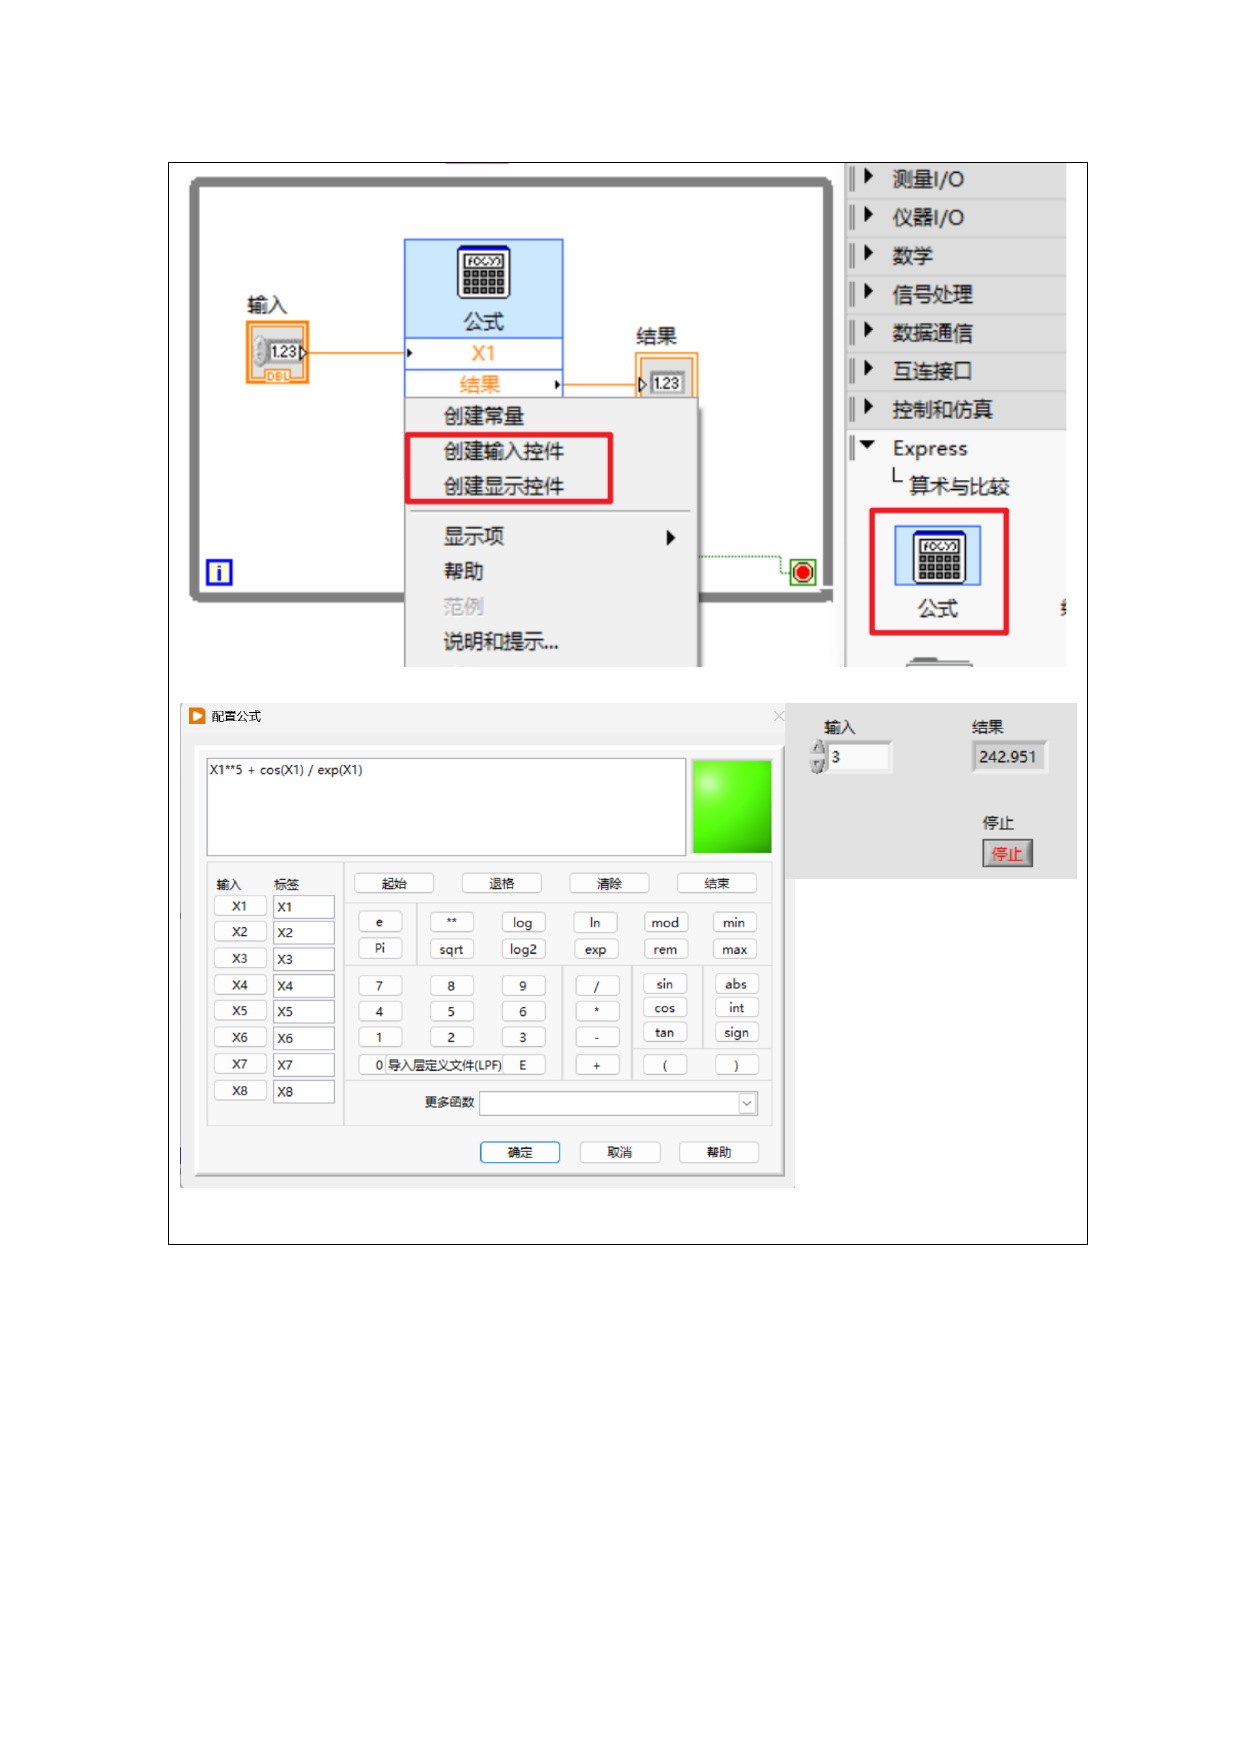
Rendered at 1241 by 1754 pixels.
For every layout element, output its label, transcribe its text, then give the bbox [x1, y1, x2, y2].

picture [180, 163, 1067, 667]
table_cell 第二部分：实验过程记录 实验过程记录： 写一个温度监测器，当温度超过报警上限，而且开启报警时，报警灯点亮。温度值可以由随即数发生器产生： 在前面板的控件选择中选择新式组中的温度计，同时，为了让温度计产生随机温度进行实验，我们在程序框图中选中“随机数”和“乘”控件，并让“随机数”控件和固定数值“100”作为“乘”的输入。 接下来，在前面板中放置“垂直填充滑动杆”控件，用于调整阈值。同时在程序框图中放置“大于等于”控件。 然后，在程序框图中放置“报警开关”控件，与滑动杆连接到“与”控件。 最后，在前面板、程序框图中放置“报警灯”控件以及While循环，程序框图如下图所示： 实验结果如下图所示: 给定任意x, 求如下表达式的值： 在程序面板中的控件选择中的Express中的算术与比较部分选择“公式”控件，然后，右键公式的输入和输出部分创建数值控件。接着，双击“公式”控件，配置公式即可。具体步骤及实验结果如下图所示： [169, 163, 1087, 1244]
